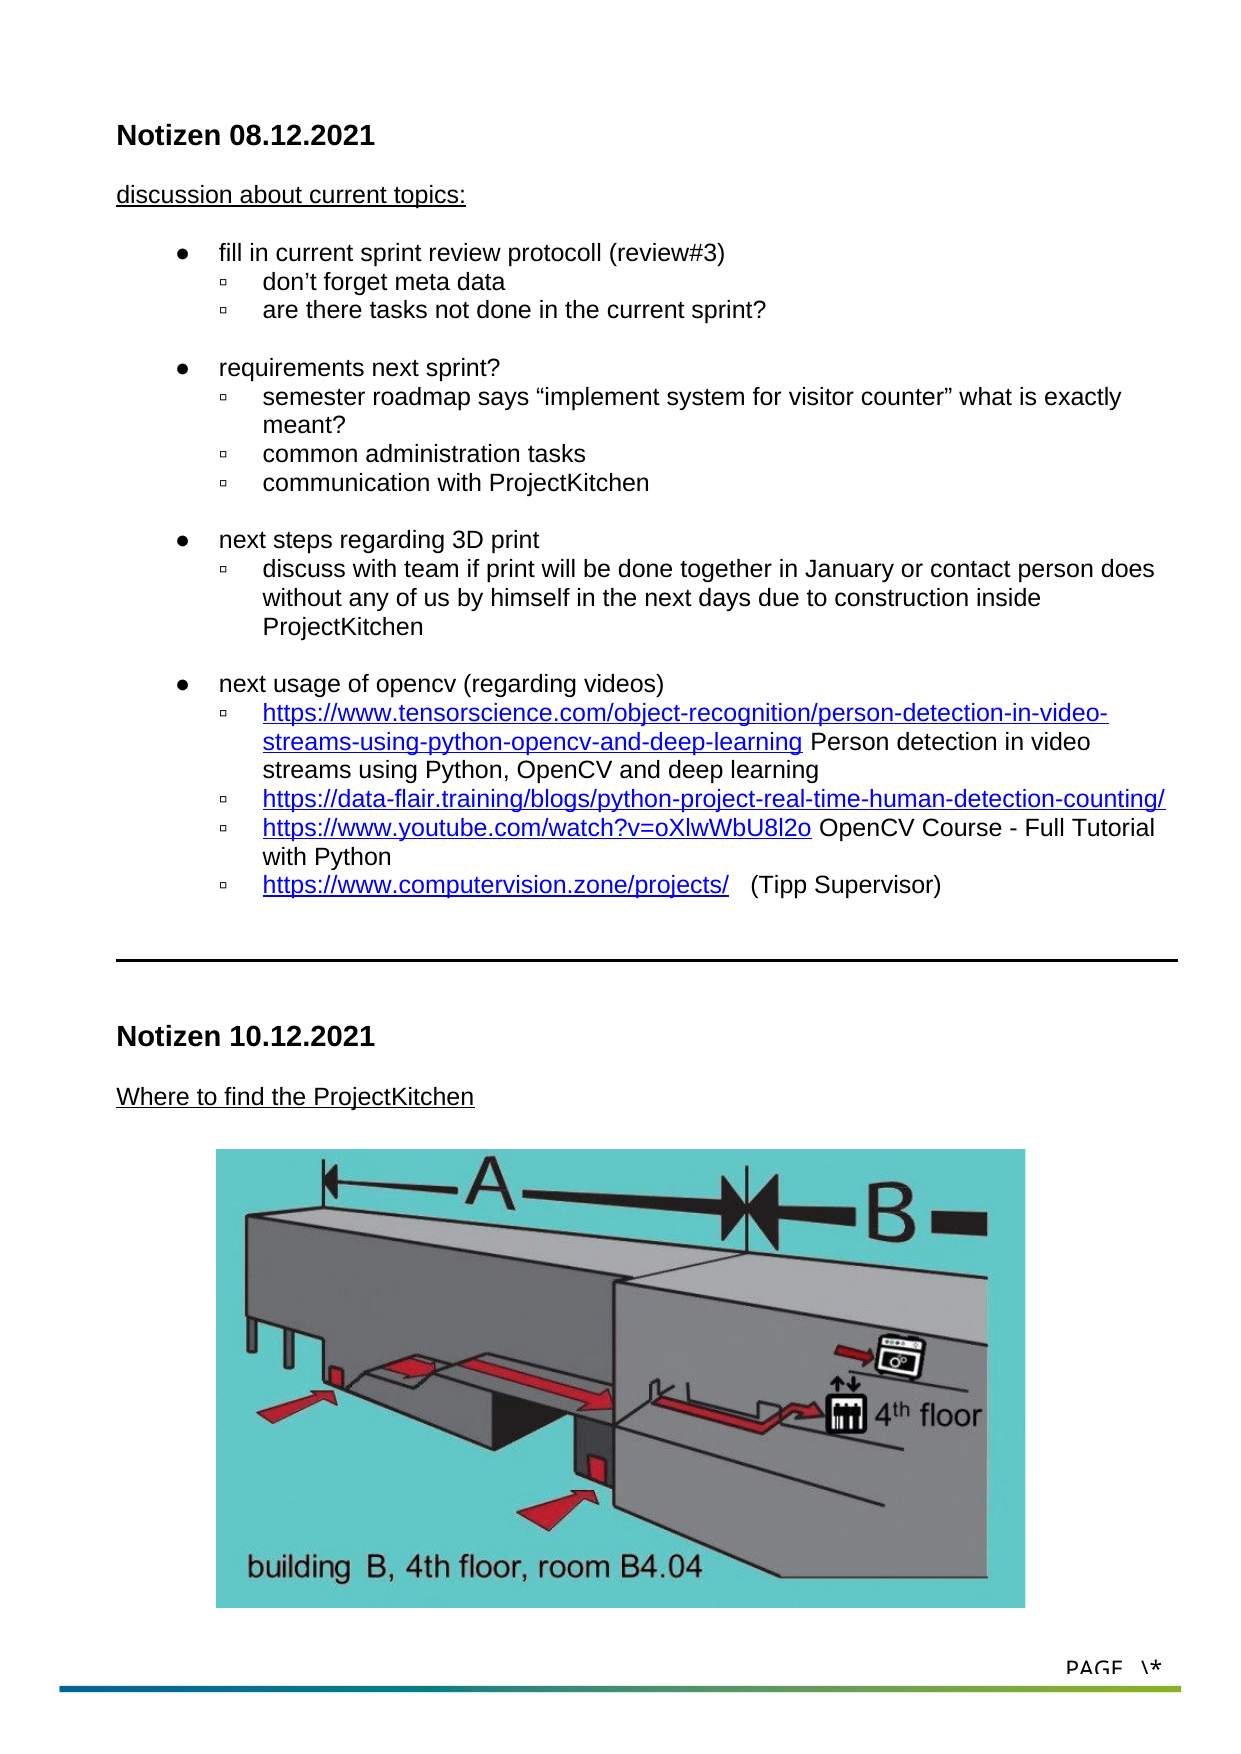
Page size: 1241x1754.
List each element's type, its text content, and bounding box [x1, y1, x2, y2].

text Notizen 10.12.2021 [116, 991, 1178, 1053]
list https://www.tensorscience.com/object-recognition/person-detection-in-video-streams-using-python-opencv-and-deep-learning Person detection in video streams using Python, OpenCV and deep learning [219, 698, 1178, 784]
picture [0, 1680, 1240, 1752]
list https://www.youtube.com/watch?v=oXlwWbU8l2o OpenCV Course - Full Tutorial with Python [219, 813, 1178, 871]
list https://data-flair.training/blogs/python-project-real-time-human-detection-counting/ [219, 784, 1178, 813]
text discussion about current topics: [116, 181, 1178, 209]
list semester roadmap says “implement system for visitor counter” what is exactly meant? [219, 382, 1178, 439]
list common administration tasks [219, 439, 1178, 468]
list discuss with team if print will be done together in January or contact person does without any of us by himself in the next days due to construction inside ProjectKitchen [219, 554, 1178, 641]
text Notizen 08.12.2021 [116, 118, 1178, 152]
list requirements next sprint? [175, 353, 1178, 382]
list communication with ProjectKitchen [219, 468, 1178, 497]
list next steps regarding 3D print [175, 526, 1178, 554]
text Where to find the ProjectKitchen [116, 1082, 1178, 1111]
picture [216, 1149, 1026, 1608]
list fill in current sprint review protocoll (review#3) [175, 238, 1178, 267]
list https://www.computervision.zone/projects/ (Tipp Supervisor) [219, 871, 1178, 899]
list are there tasks not done in the current sprint? [219, 296, 1178, 324]
list don’t forget meta data [219, 267, 1178, 296]
list next usage of opencv (regarding videos) [175, 669, 1178, 698]
